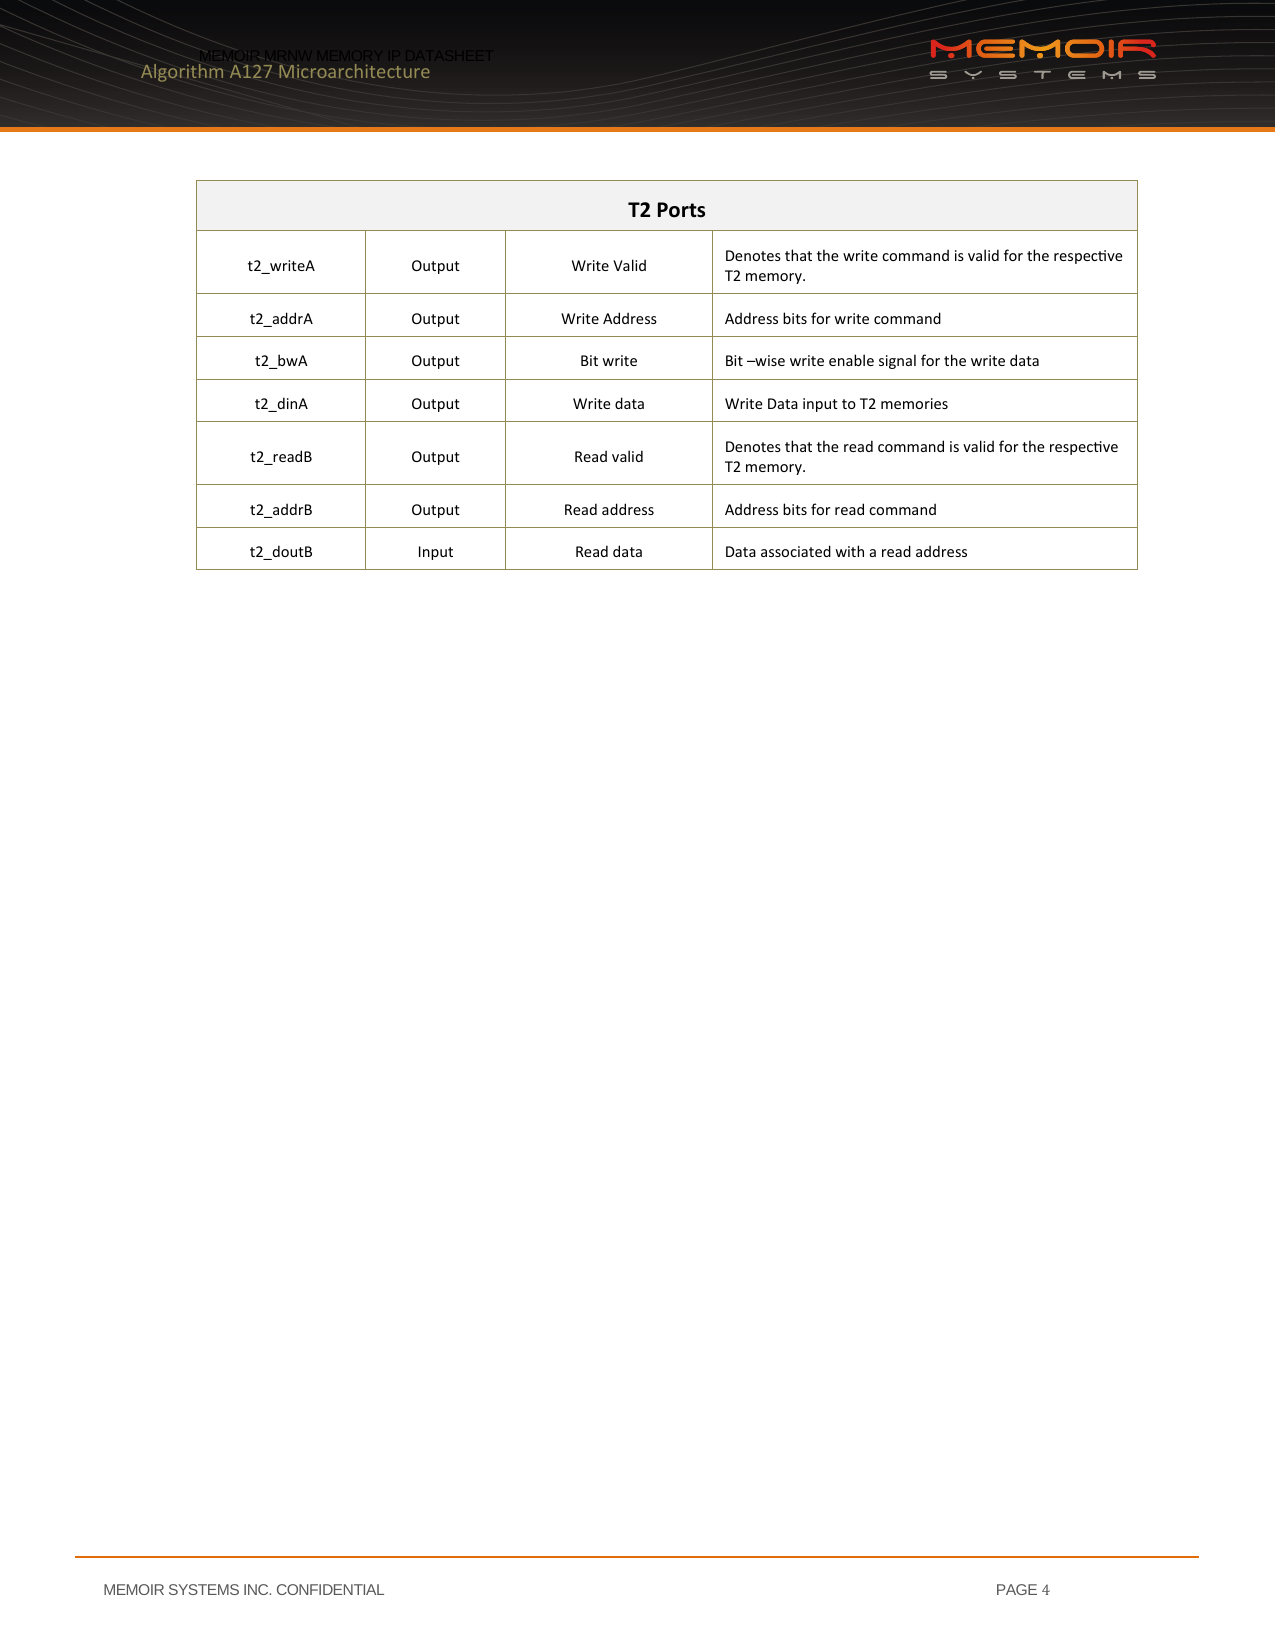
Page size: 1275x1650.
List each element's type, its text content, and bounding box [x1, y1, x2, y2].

table_cell Denotes that the write command is valid for the respective T2 memory. [713, 231, 1137, 293]
table_cell t2_readB [197, 422, 365, 484]
table_cell Input [366, 528, 505, 569]
table_cell Read valid [506, 422, 712, 484]
table_cell T2 Ports [197, 181, 1137, 230]
table_cell Read data [506, 528, 712, 569]
table_cell Data associated with a read address [713, 528, 1137, 569]
table_cell Write data [506, 380, 712, 421]
table_cell Read address [506, 485, 712, 527]
table_cell t2_writeA [197, 231, 365, 293]
table_cell t2_addrB [197, 485, 365, 527]
table_cell Write Data input to T2 memories [713, 380, 1137, 421]
table_cell Write Valid [506, 231, 712, 293]
table_cell Output [366, 380, 505, 421]
table_cell Write Address [506, 294, 712, 336]
table_cell t2_dinA [197, 380, 365, 421]
table_cell Output [366, 231, 505, 293]
table_cell Output [366, 294, 505, 336]
table_cell Output [366, 337, 505, 378]
table_cell Bit write [506, 337, 712, 378]
table_cell Output [366, 485, 505, 527]
table_cell Output [366, 422, 505, 484]
table_cell t2_addrA [197, 294, 365, 336]
table_cell Bit –wise write enable signal for the write data [713, 337, 1137, 378]
table_cell Address bits for write command [713, 294, 1137, 336]
table_cell Denotes that the read command is valid for the respective T2 memory. [713, 422, 1137, 484]
table_cell t2_doutB [197, 528, 365, 569]
table_cell t2_bwA [197, 337, 365, 378]
table_cell Address bits for read command [713, 485, 1137, 527]
